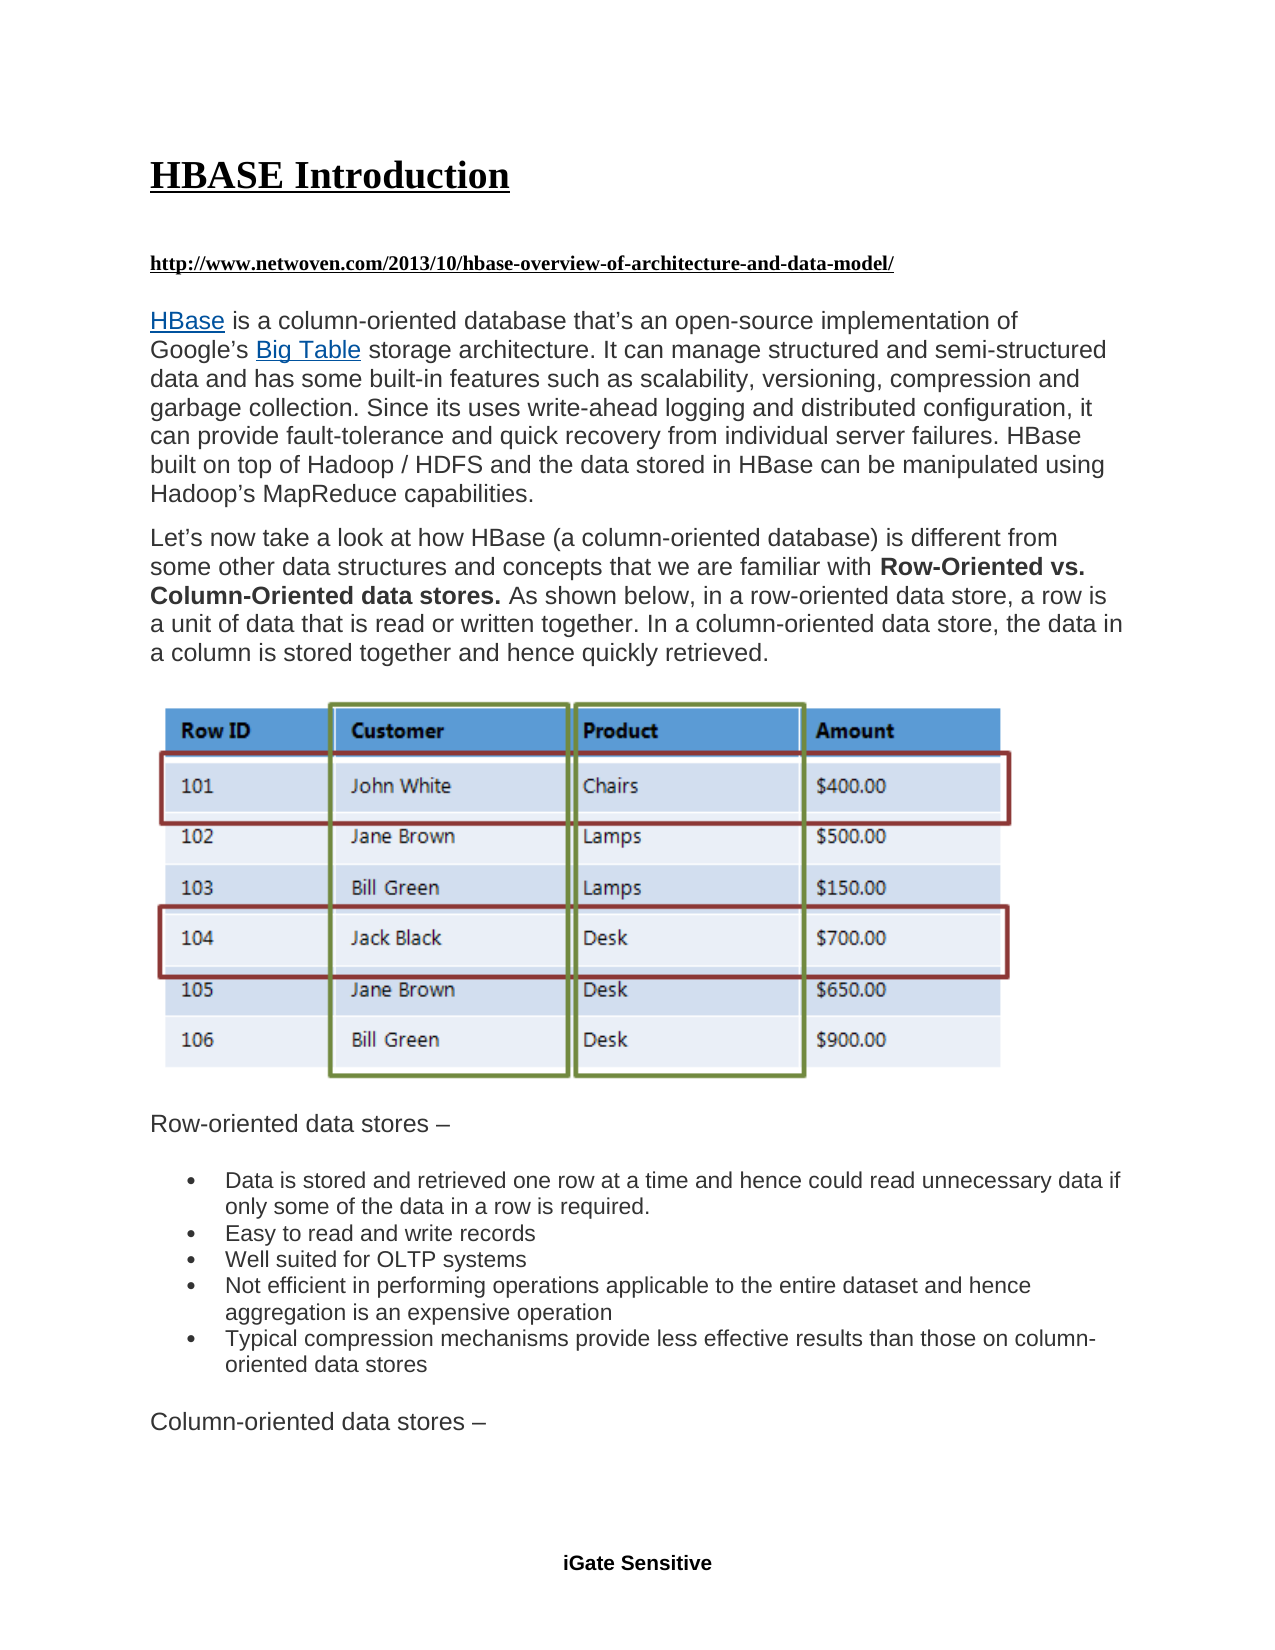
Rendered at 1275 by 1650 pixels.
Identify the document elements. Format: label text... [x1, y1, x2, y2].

text HBase is a column-oriented database that’s an open-source implementation of Google’s Big Table storage architecture. It can manage structured and semi-structured data and has some built-in features such as scalability, versioning, compression and garbage collection. Since its uses write-ahead logging and distributed configuration, it can provide fault-tolerance and quick recovery from individual server failures. HBase built on top of Hadoop / HDFS and the data stored in HBase can be manipulated using Hadoop’s MapReduce capabilities. [150, 306, 1125, 507]
subtitle http://www.netwoven.com/2013/10/hbase-overview-of-architecture-and-data-model/ [150, 228, 1125, 275]
list Typical compression mechanisms provide less effective results than those on column-oriented data stores [187, 1325, 1125, 1378]
list Data is stored and retrieved one row at a time and hence could read unnecessary data if only some of the data in a row is required. [187, 1167, 1125, 1219]
text Let’s now take a look at how HBase (a column-oriented database) is different from some other data structures and concepts that we are familiar with Row-Oriented vs. Column-Oriented data stores. As shown below, in a row-oriented data store, a row is a unit of data that is read or written together. In a column-oriented data store, the data in a column is stored together and hence quickly retrieved. [150, 523, 1125, 667]
text Column-oriented data stores – [150, 1407, 1125, 1436]
subtitle HBASE Introduction [150, 150, 1125, 197]
list Not efficient in performing operations applicable to the entire dataset and hence aggregation is an expensive operation [187, 1272, 1125, 1325]
list Well suited for OLTP systems [187, 1246, 1125, 1272]
picture [150, 682, 1035, 1094]
list Easy to read and write records [187, 1219, 1125, 1246]
text Row-oriented data stores – [150, 1109, 1125, 1138]
